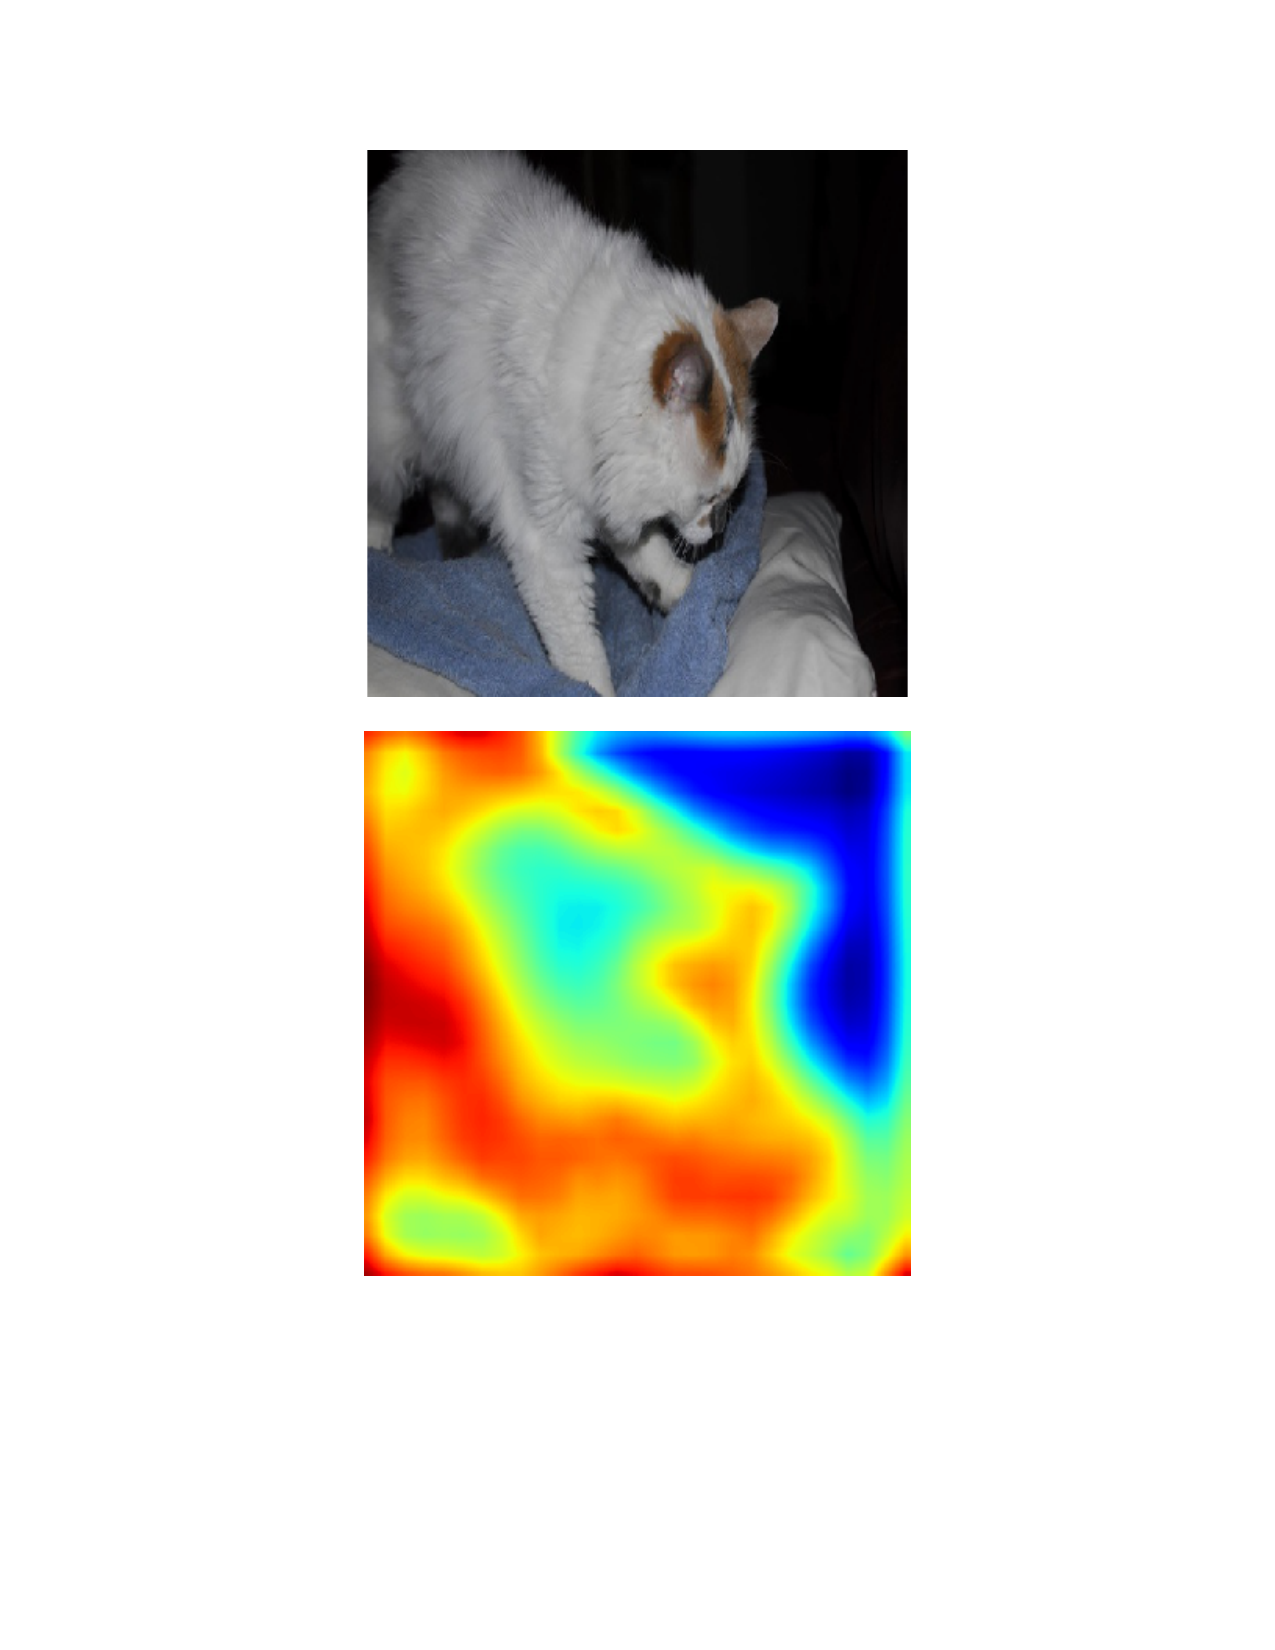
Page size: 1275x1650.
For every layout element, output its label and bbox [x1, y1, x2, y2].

picture [364, 731, 911, 1276]
picture [367, 150, 908, 697]
picture [598, 731, 899, 1095]
